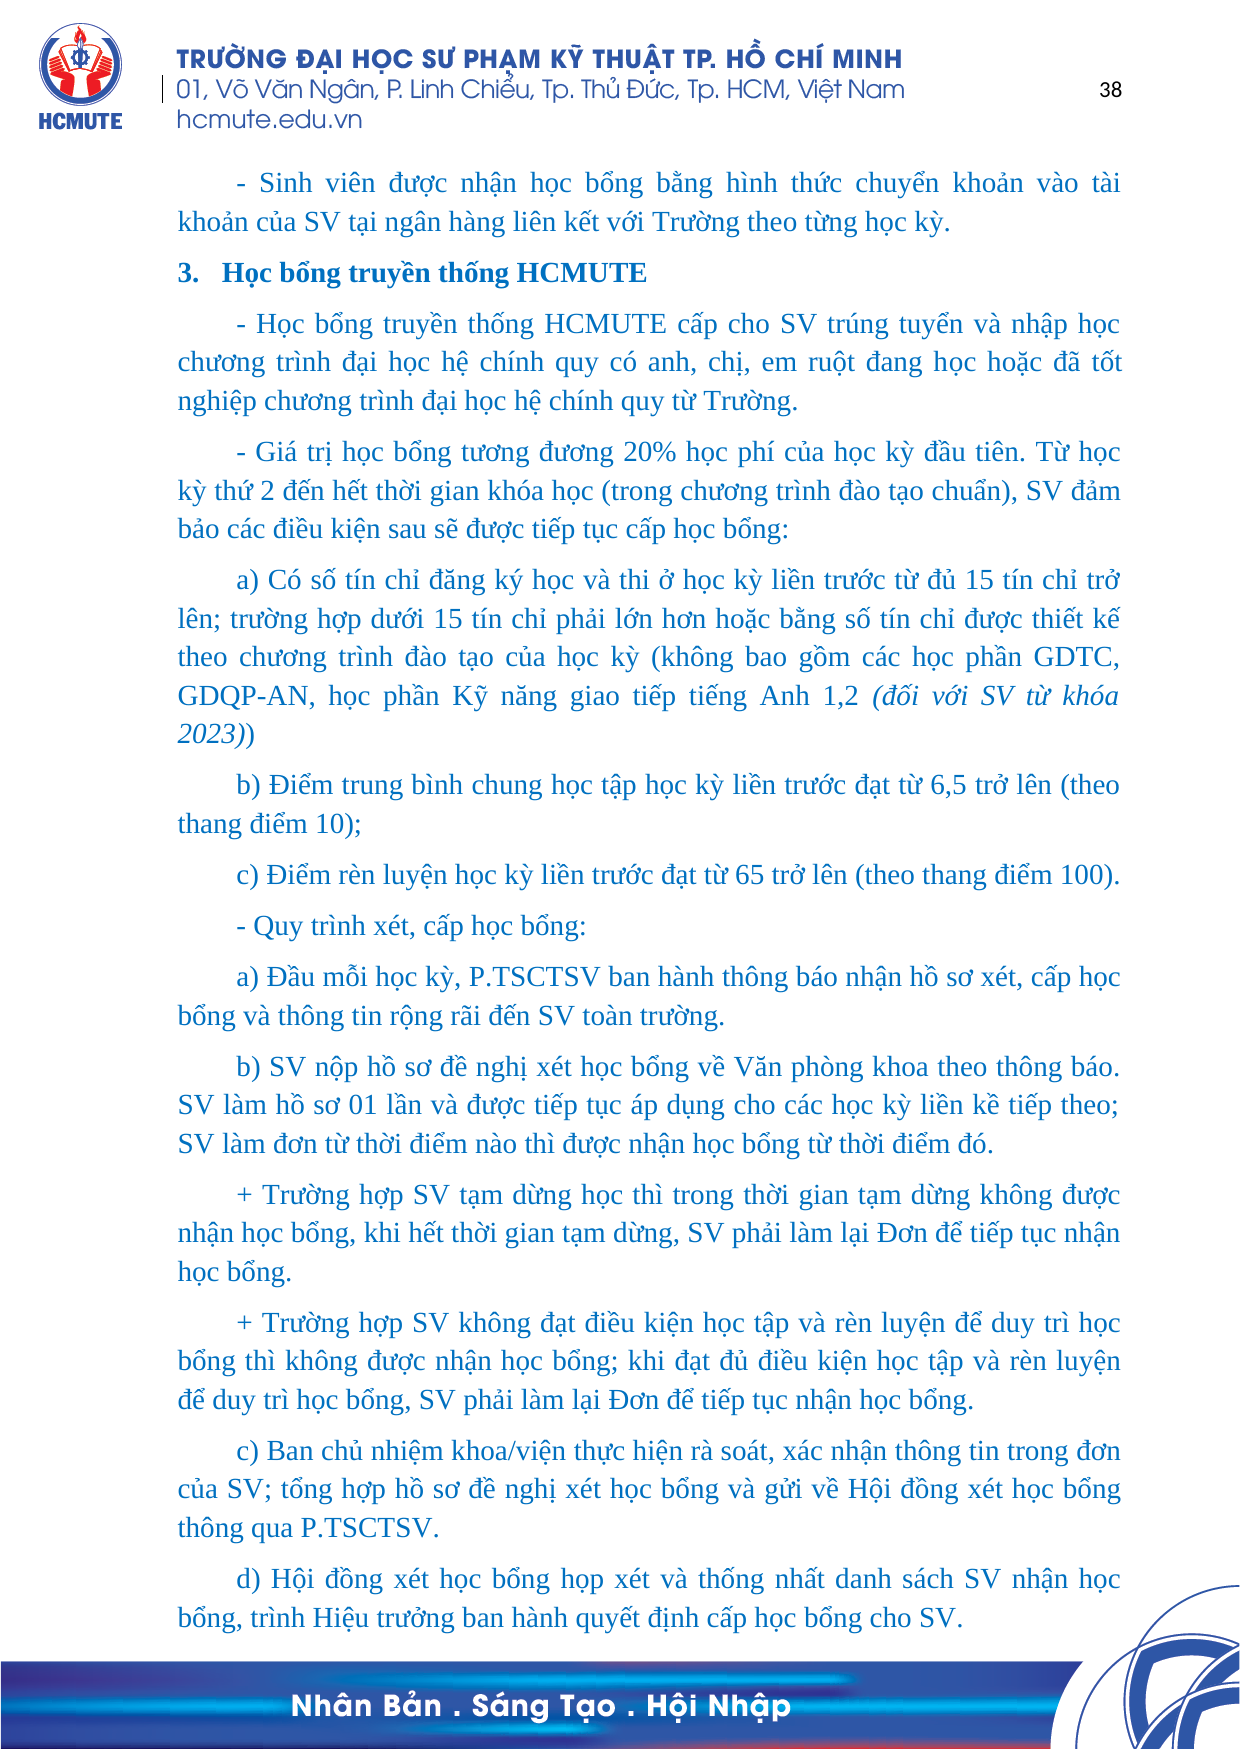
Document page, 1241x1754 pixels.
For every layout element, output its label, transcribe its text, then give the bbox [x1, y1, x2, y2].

text - Quy trình xét, cấp học bổng: [177, 908, 1122, 942]
text a) Có số tín chỉ đăng ký học và thi ở học kỳ liền trước từ đủ 15 tín chỉ trở lên; trường hợp dưới 15 tín chỉ phải lớn hơn hoặc bằng số tín chỉ được thiết kế theo chương trình đào tạo của học kỳ (không bao gồm các học phần GDTC, GDQP-AN, học phần Kỹ năng giao tiếp tiếng Anh 1,2 (đối với SV từ khóa 2023)) [177, 562, 1122, 750]
text c) Ban chủ nhiệm khoa/viện thực hiện rà soát, xác nhận thông tin trong đơn của SV; tổng hợp hồ sơ đề nghị xét học bổng và gửi về Hội đồng xét học bổng thông qua P.TSCTSV. [177, 1433, 1122, 1544]
picture [0, 0, 1240, 1749]
text + Trường hợp SV không đạt điều kiện học tập và rèn luyện để duy trì học bổng thì không được nhận học bổng; khi đạt đủ điều kiện học tập và rèn luyện để duy trì học bổng, SV phải làm lại Đơn để tiếp tục nhận học bổng. [177, 1305, 1122, 1416]
text b) SV nộp hồ sơ đề nghị xét học bổng về Văn phòng khoa theo thông báo. SV làm hồ sơ 01 lần và được tiếp tục áp dụng cho các học kỳ liền kề tiếp theo; SV làm đơn từ thời điểm nào thì được nhận học bổng từ thời điểm đó. [177, 1049, 1122, 1159]
text d) Hội đồng xét học bổng họp xét và thống nhất danh sách SV nhận học bổng, trình Hiệu trưởng ban hành quyết định cấp học bổng cho SV. [177, 1561, 1122, 1633]
text - Sinh viên được nhận học bổng bằng hình thức chuyển khoản vào tài khoản của SV tại ngân hàng liên kết với Trường theo từng học kỳ. [177, 165, 1122, 237]
text - Giá trị học bổng tương đương 20% học phí của học kỳ đầu tiên. Từ học kỳ thứ 2 đến hết thời gian khóa học (trong chương trình đào tạo chuẩn), SV đảm bảo các điều kiện sau sẽ được tiếp tục cấp học bổng: [177, 434, 1122, 545]
text b) Điểm trung bình chung học tập học kỳ liền trước đạt từ 6,5 trở lên (theo thang điểm 10); [177, 767, 1122, 839]
subtitle Học bổng truyền thống HCMUTE [177, 255, 1122, 288]
text a) Đầu mỗi học kỳ, P.TSCTSV ban hành thông báo nhận hồ sơ xét, cấp học bổng và thông tin rộng rãi đến SV toàn trường. [177, 959, 1122, 1031]
text + Trường hợp SV tạm dừng học thì trong thời gian tạm dừng không được nhận học bổng, khi hết thời gian tạm dừng, SV phải làm lại Đơn để tiếp tục nhận học bổng. [177, 1177, 1122, 1287]
text c) Điểm rèn luyện học kỳ liền trước đạt từ 65 trở lên (theo thang điểm 100). [177, 857, 1122, 891]
text - Học bổng truyền thống HCMUTE cấp cho SV trúng tuyển và nhập học chương trình đại học hệ chính quy có anh, chị, em ruột đang học hoặc đã tốt nghiệp chương trình đại học hệ chính quy từ Trường. [177, 306, 1122, 417]
